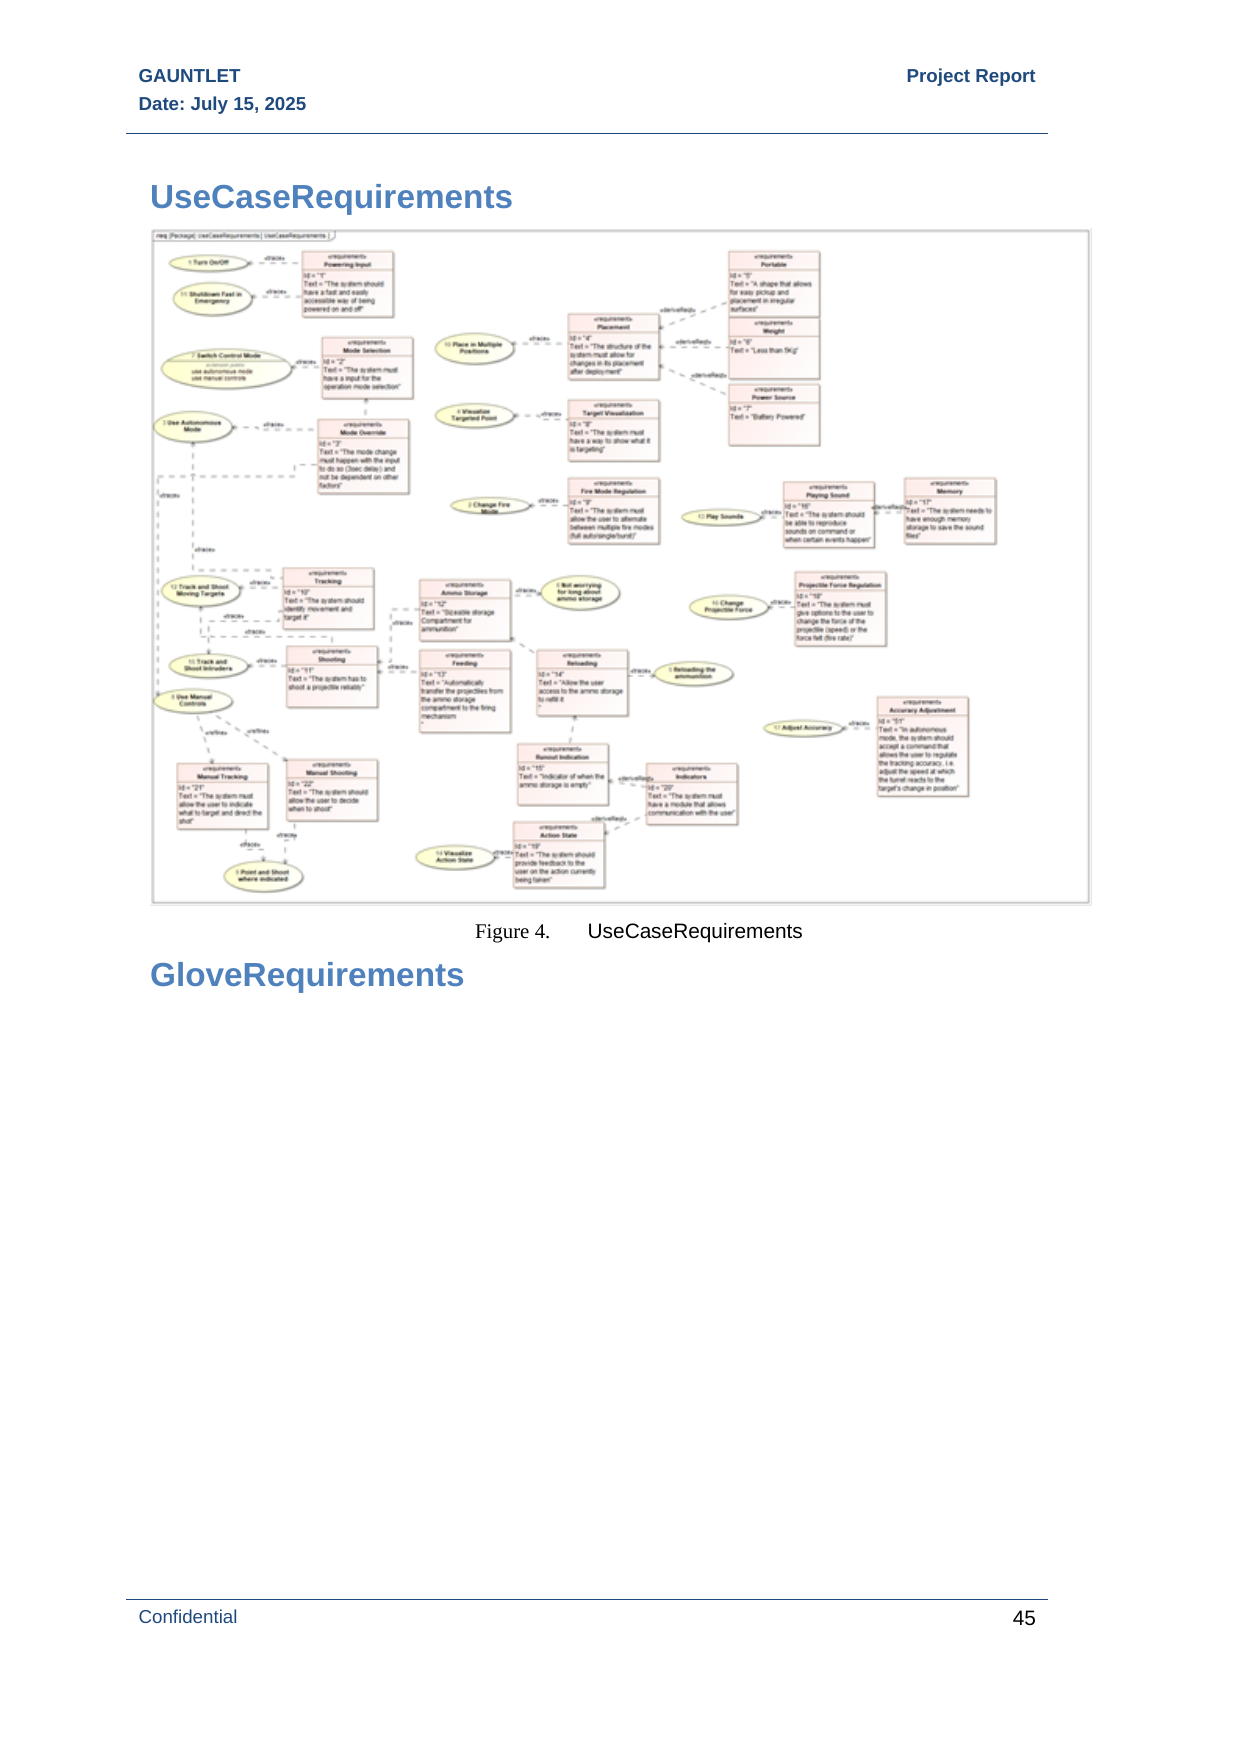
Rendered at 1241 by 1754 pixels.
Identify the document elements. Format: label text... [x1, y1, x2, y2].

picture [150, 228, 1093, 907]
subtitle UseCaseRequirements [150, 177, 1090, 216]
subtitle GloveRequirements [150, 955, 1090, 994]
text UseCaseRequirements [187, 919, 1090, 943]
